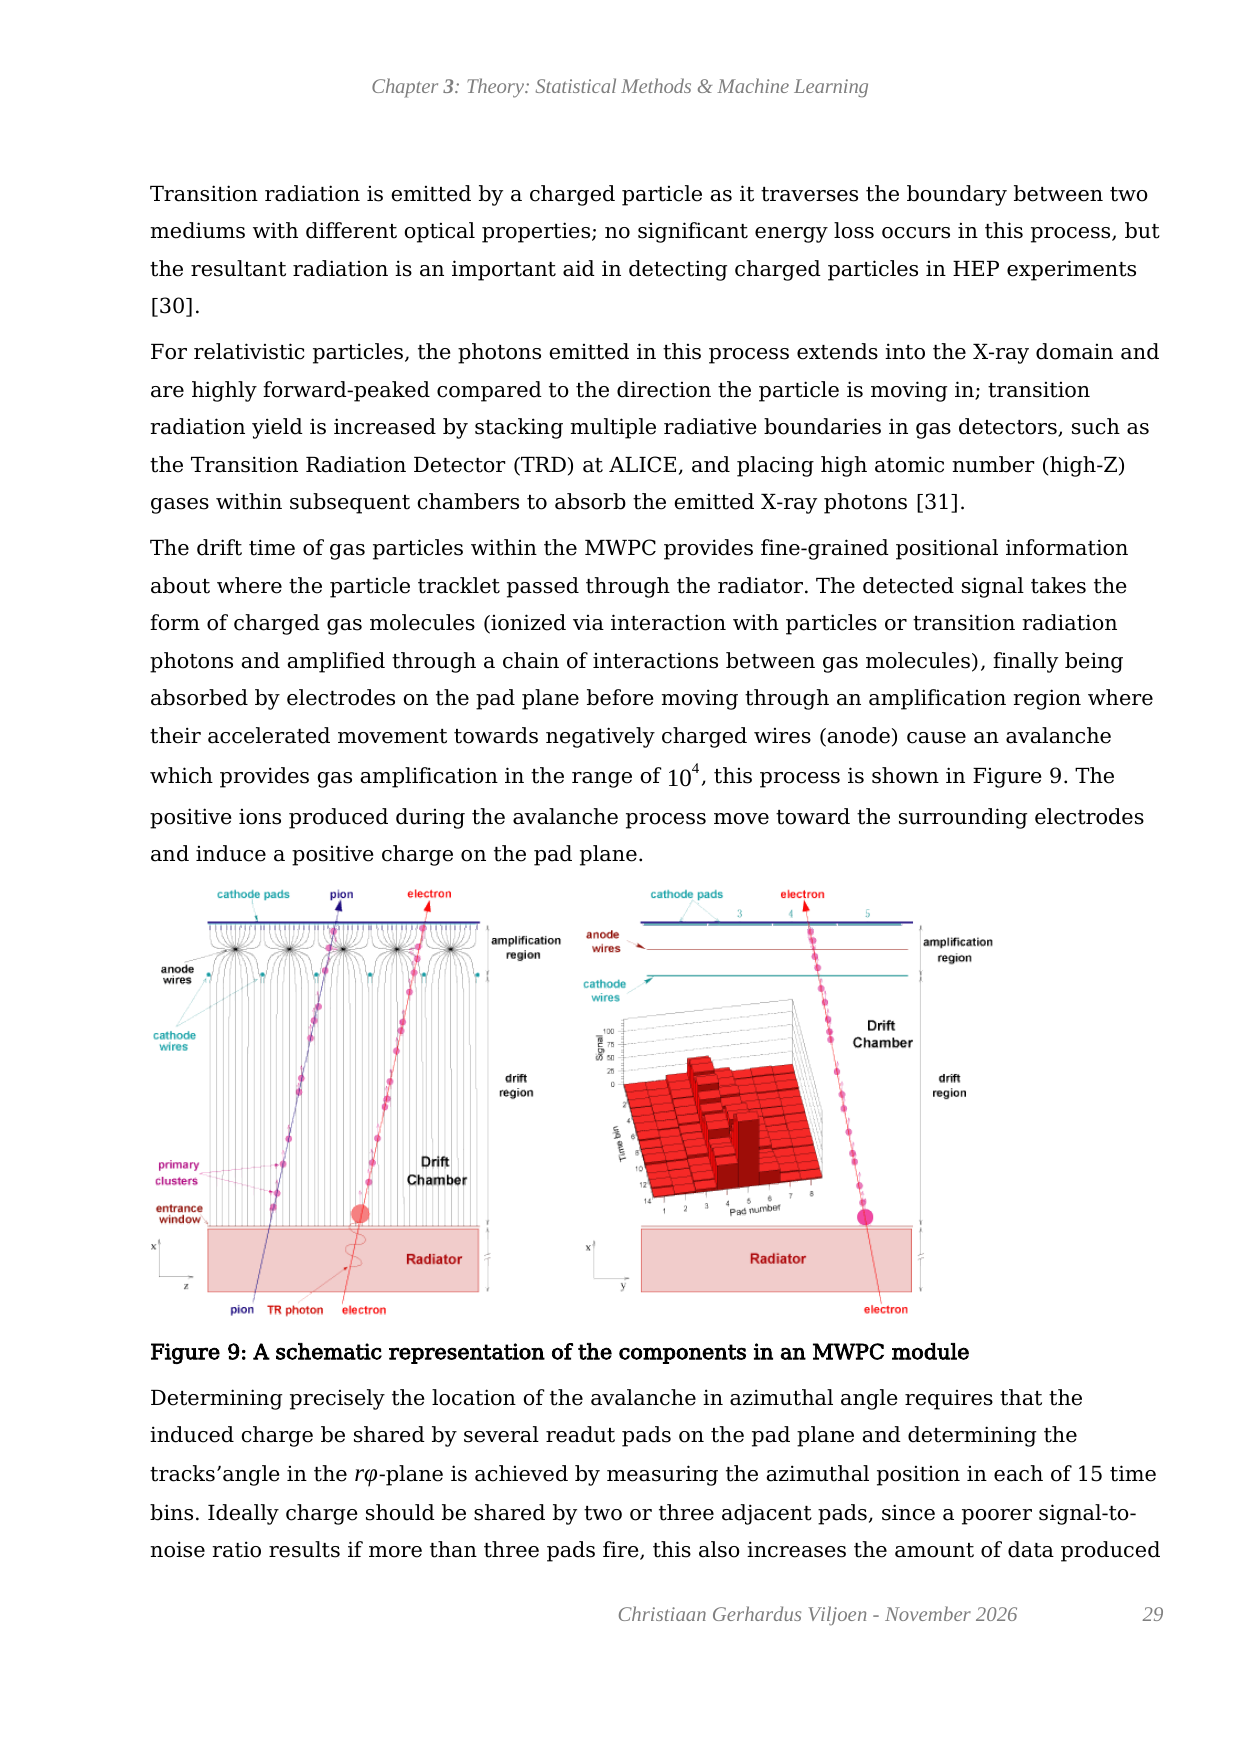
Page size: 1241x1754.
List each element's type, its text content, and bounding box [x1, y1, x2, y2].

text Figure 9: A schematic representation of the components in an MWPC module [150, 1338, 1165, 1363]
text For relativistic particles, the photons emitted in this process extends into the X-ray domain and are highly forward-peaked compared to the direction the particle is moving in; transition radiation yield is increased by stacking multiple radiative boundaries in gas detectors, such as the Transition Radiation Detector (TRD) at ALICE, and placing high atomic number (high-Z) gases within subsequent chambers to absorb the emitted X-ray photons . [150, 339, 1165, 514]
text Transition radiation is emitted by a charged particle as it traverses the boundary between two mediums with different optical properties; no significant energy loss occurs in this process, but the resultant radiation is an important aid in detecting charged particles in HEP experiments . [150, 181, 1165, 318]
picture [150, 886, 997, 1318]
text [150, 1384, 1165, 1562]
text The drift time of gas particles within the MWPC provides fine-grained positional information about where the particle tracklet passed through the radiator. The detected signal takes the form of charged gas molecules (ionized via interaction with particles or transition radiation photons and amplified through a chain of interactions between gas molecules), finally being absorbed by electrodes on the pad plane before moving through an amplification region where their accelerated movement towards negatively charged wires (anode) cause an avalanche which provides gas amplification in the range of , this process is shown in Figure 9. The positive ions produced during the avalanche process move toward the surrounding electrodes and induce a positive charge on the pad plane. [150, 535, 1165, 866]
